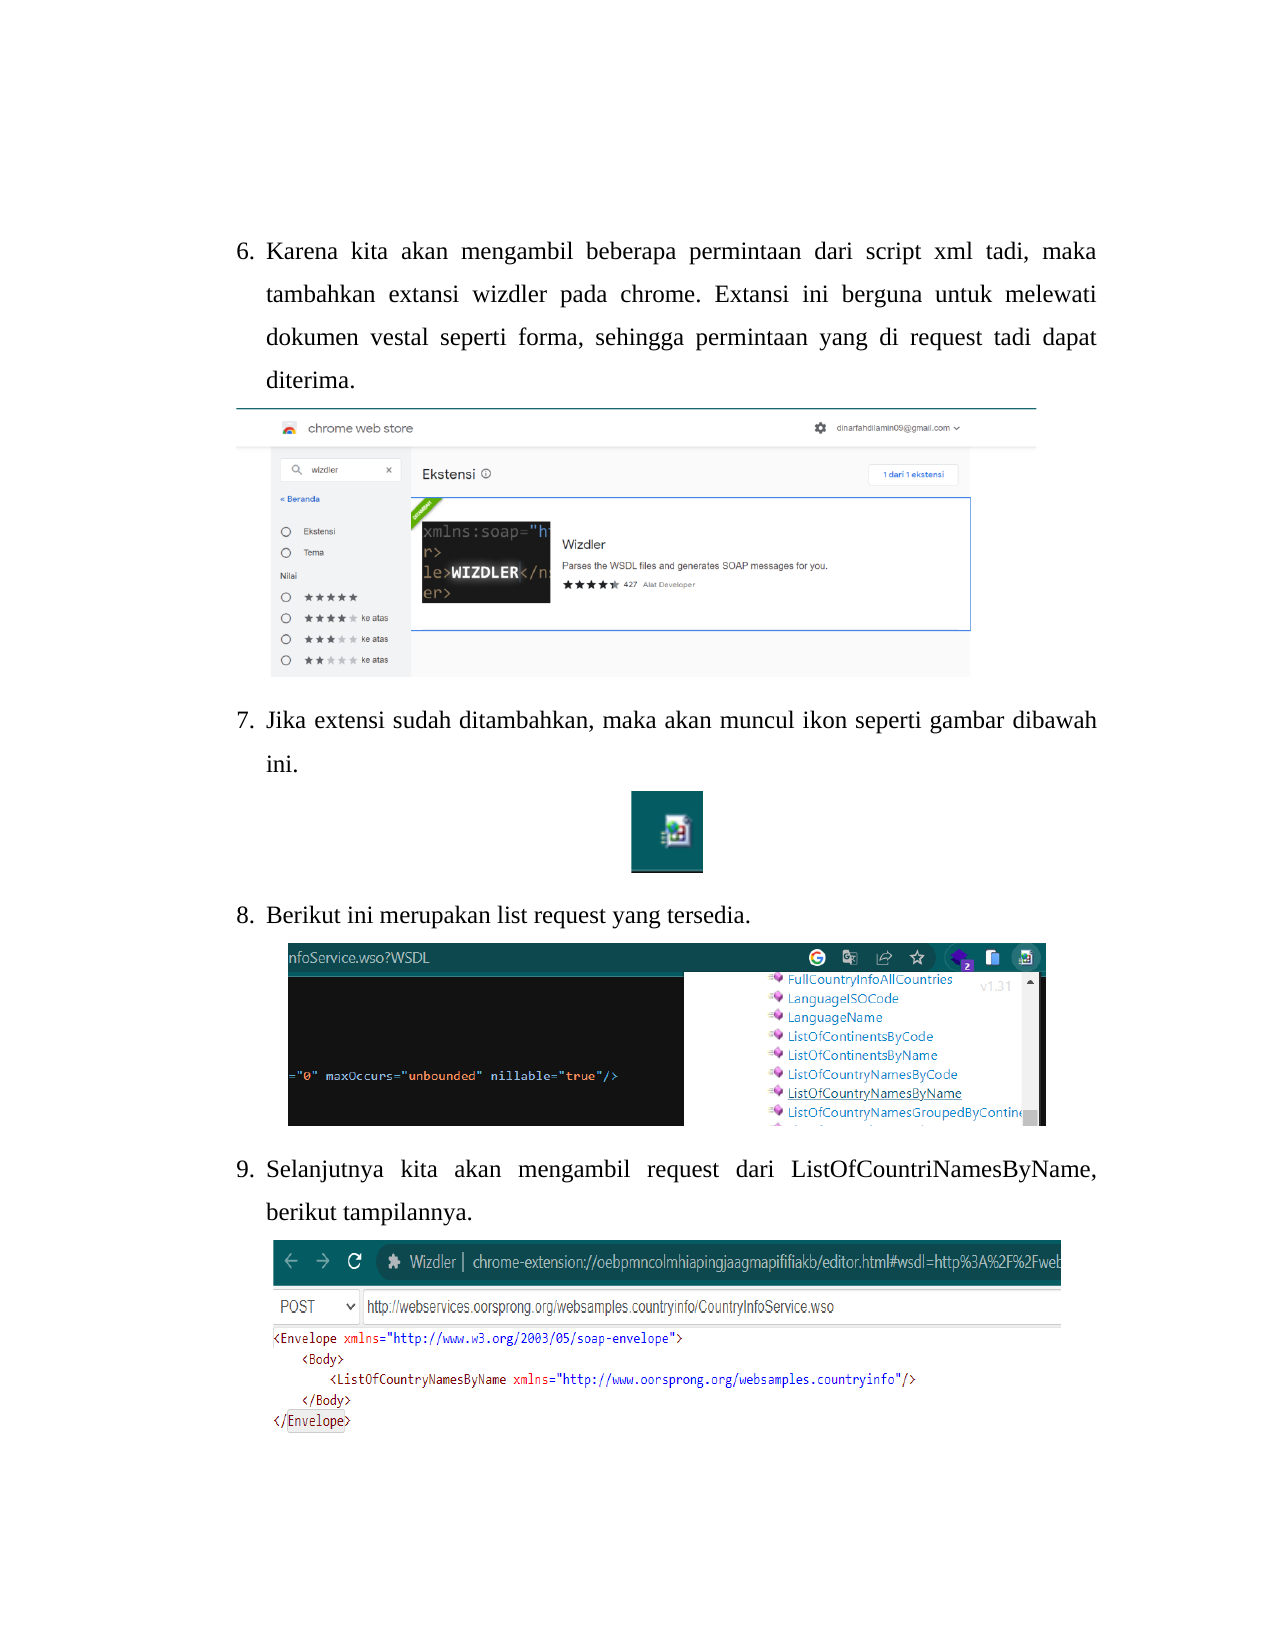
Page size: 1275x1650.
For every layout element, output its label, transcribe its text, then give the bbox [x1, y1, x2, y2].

picture [288, 943, 1046, 1126]
list Selanjutnya kita akan mengambil request dari ListOfCountriNamesByName, berikut tampilannya. [236, 1154, 1098, 1226]
picture [631, 791, 703, 873]
list Berikut ini merupakan list request yang tersedia. [236, 901, 1098, 929]
list Jika extensi sudah ditambahkan, maka akan muncul ikon seperti gambar dibawah ini. [236, 706, 1098, 777]
picture [236, 408, 1037, 677]
list Karena kita akan mengambil beberapa permintaan dari script xml tadi, maka tambahkan extansi wizdler pada chrome. Extansi ini berguna untuk melewati dokumen vestal seperti forma, sehingga permintaan yang di request tadi dapat diterima. [236, 236, 1098, 394]
picture [273, 1240, 1061, 1445]
